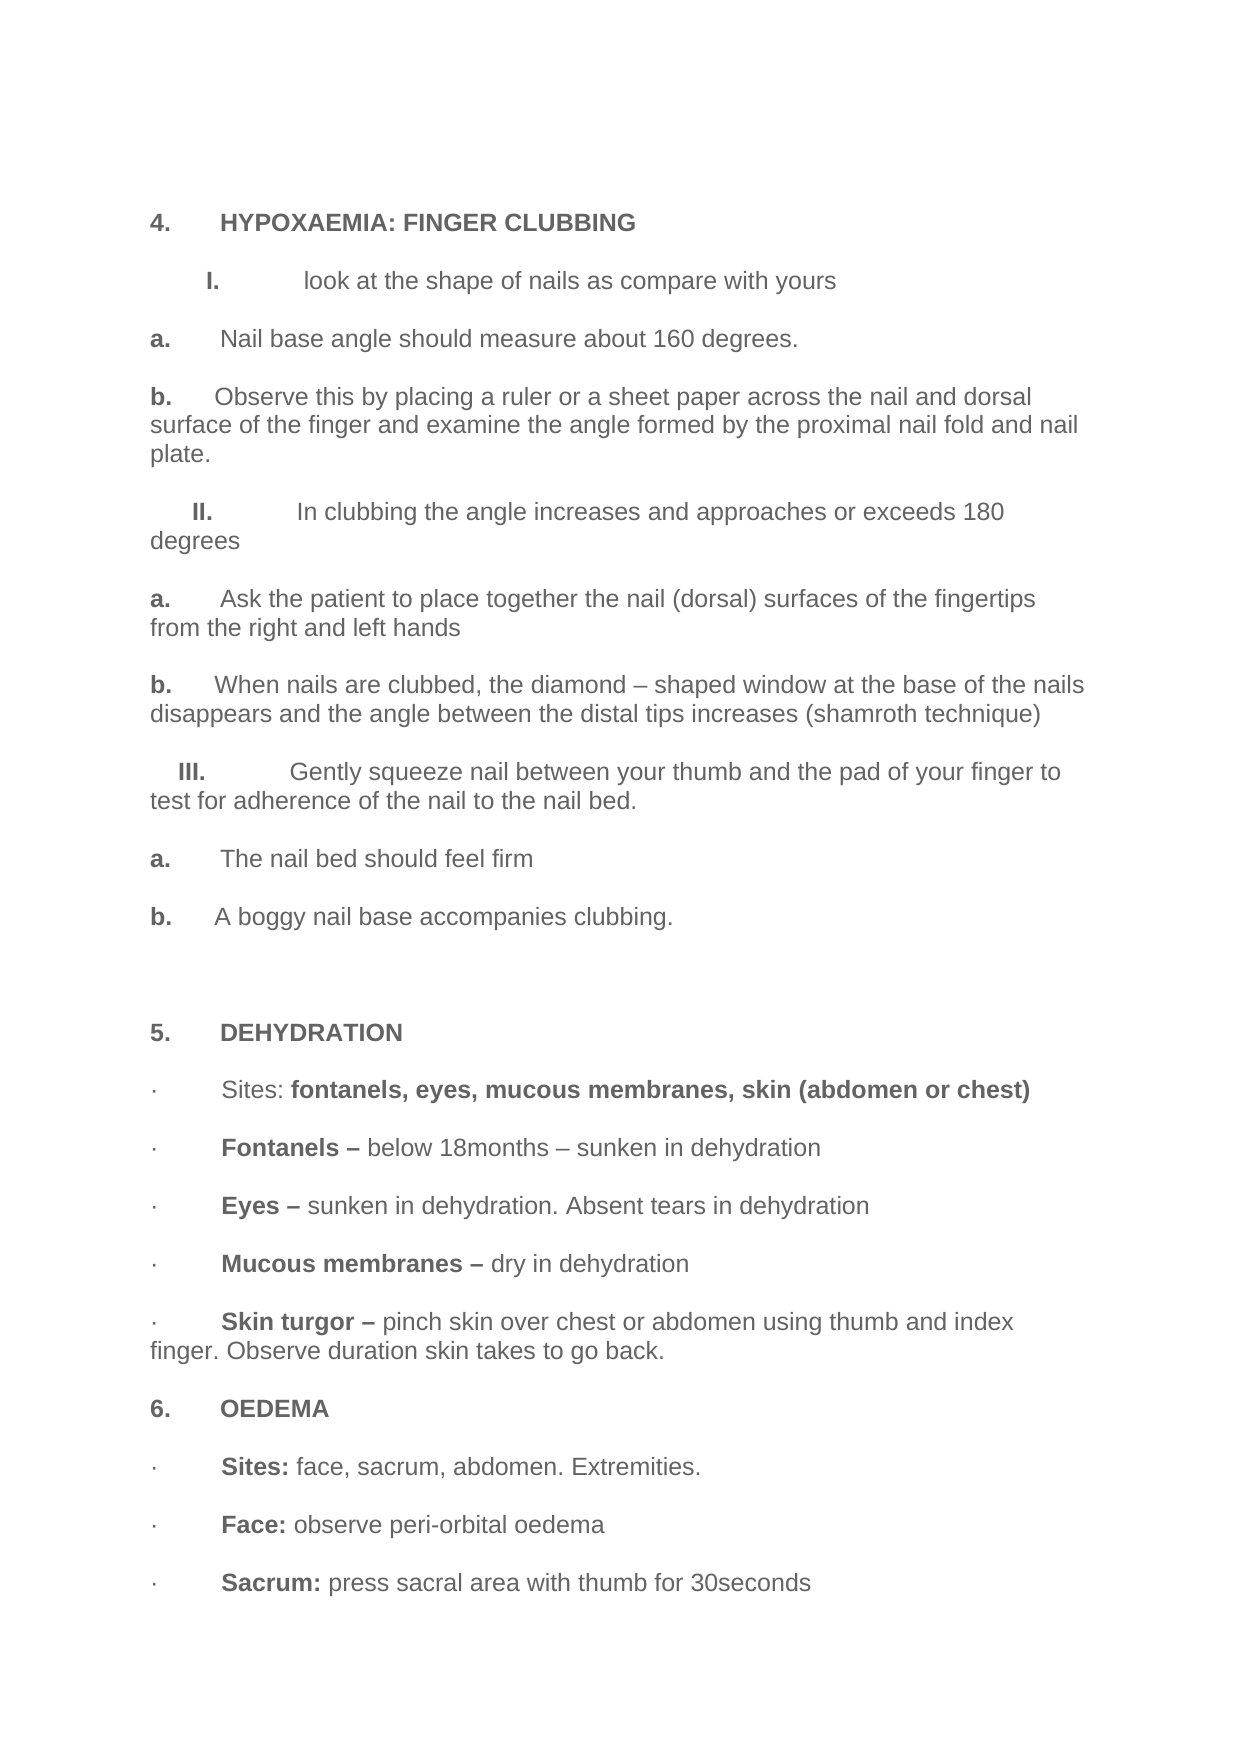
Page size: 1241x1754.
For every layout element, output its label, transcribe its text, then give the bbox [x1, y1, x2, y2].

text · Sites: fontanels, eyes, mucous membranes, skin (abdomen or chest) [150, 1075, 1090, 1104]
text · Eyes – sunken in dehydration. Absent tears in dehydration [150, 1191, 1090, 1220]
text · Skin turgor – pinch skin over chest or abdomen using thumb and index finger. Observe duration skin takes to go back. [150, 1307, 1090, 1364]
text b. Observe this by placing a ruler or a sheet paper across the nail and dorsal surface of the finger and examine the angle formed by the proximal nail fold and nail plate. [150, 382, 1090, 468]
text b. A boggy nail base accompanies clubbing. [150, 902, 1090, 930]
text II. In clubbing the angle increases and approaches or exceeds 180 degrees [150, 497, 1090, 554]
text 6. OEDEMA [150, 1394, 1090, 1422]
text a. Ask the patient to place together the nail (dorsal) surfaces of the fingertips from the right and left hands [150, 584, 1090, 641]
text III. Gently squeeze nail between your thumb and the pad of your finger to test for adherence of the nail to the nail bed. [150, 757, 1090, 814]
text 5. DEHYDRATION [150, 1017, 1090, 1046]
text · Fontanels – below 18months – sunken in dehydration [150, 1133, 1090, 1162]
text · Mucous membranes – dry in dehydration [150, 1249, 1090, 1278]
text a. Nail base angle should measure about 160 degrees. [150, 324, 1090, 352]
text · Face: observe peri-orbital oedema [150, 1509, 1090, 1538]
text · Sacrum: press sacral area with thumb for 30seconds [150, 1567, 1090, 1596]
text b. When nails are clubbed, the diamond – shaped window at the base of the nails disappears and the angle between the distal tips increases (shamroth technique) [150, 670, 1090, 728]
text a. The nail bed should feel firm [150, 844, 1090, 872]
text 4. HYPOXAEMIA: FINGER CLUBBING [150, 208, 1090, 237]
text · Sites: face, sacrum, abdomen. Extremities. [150, 1452, 1090, 1480]
text I. look at the shape of nails as compare with yours [150, 266, 1090, 294]
